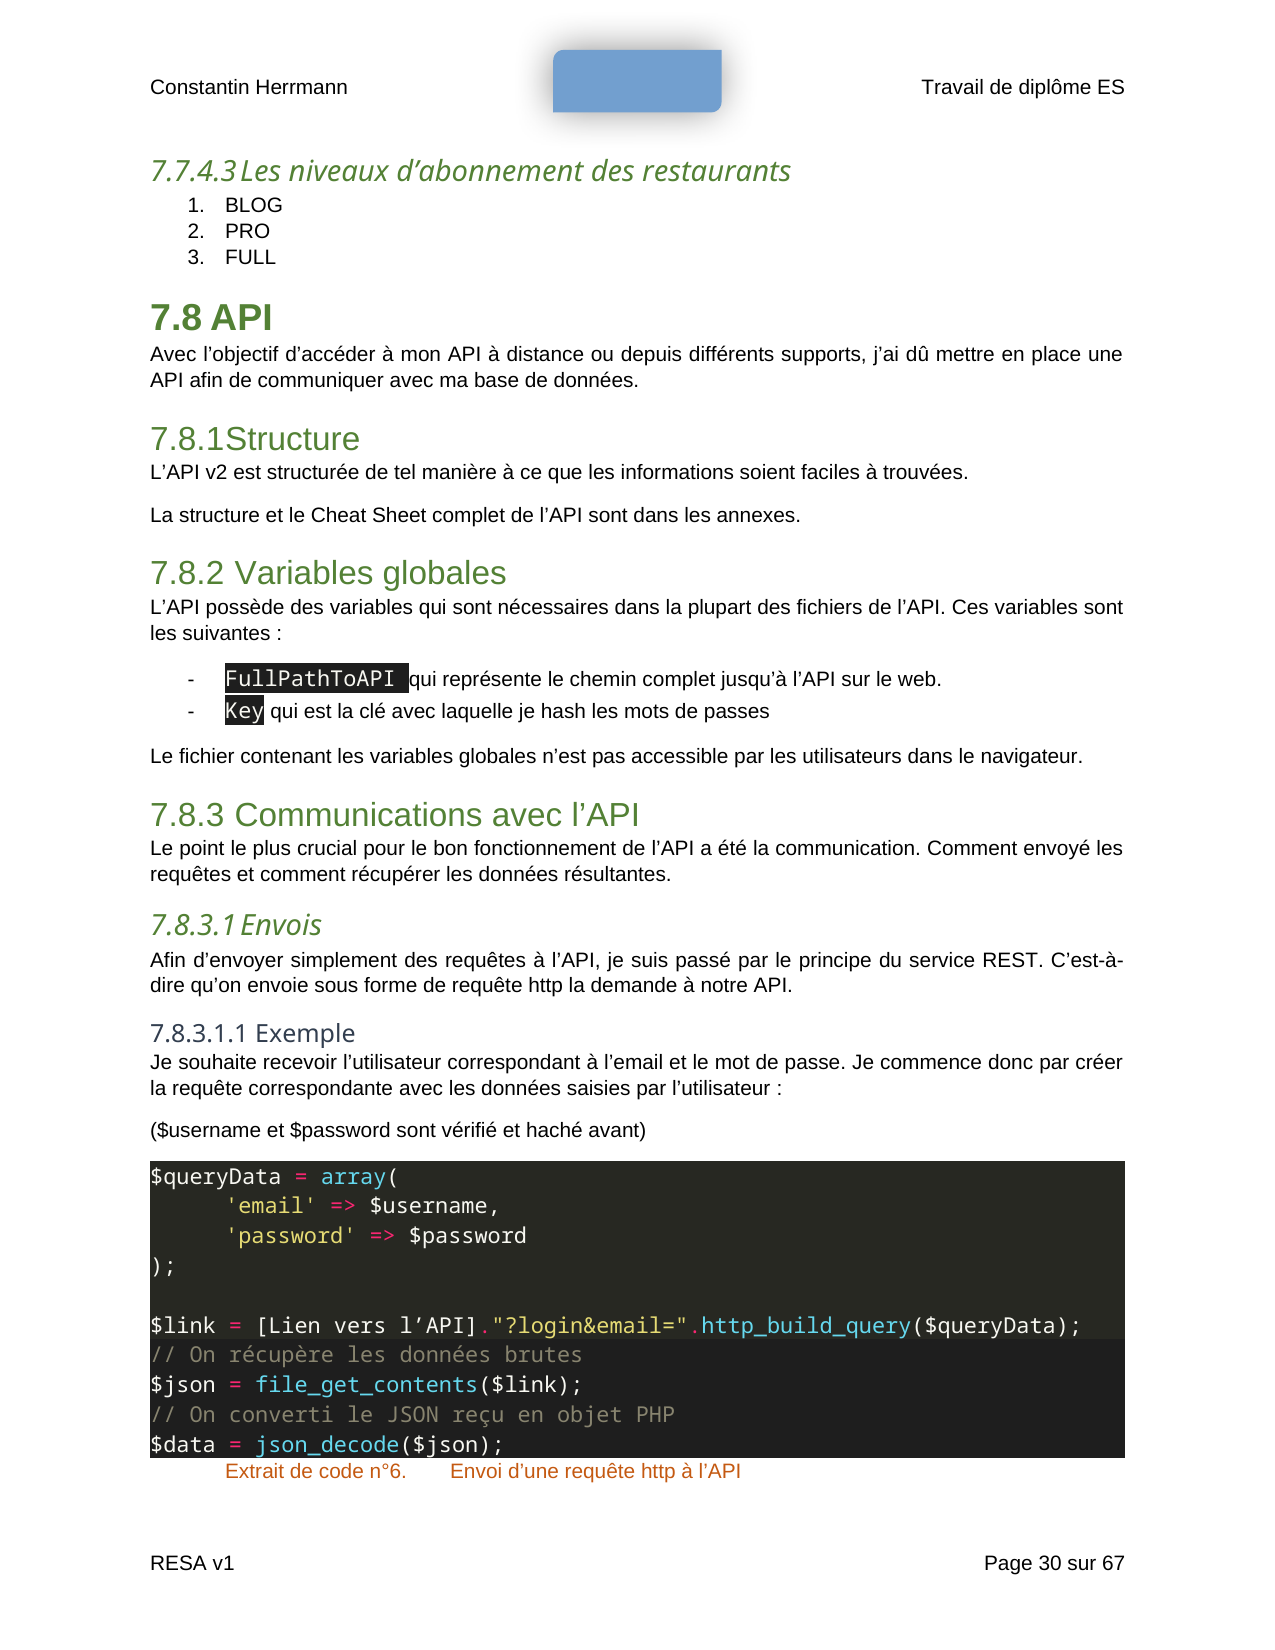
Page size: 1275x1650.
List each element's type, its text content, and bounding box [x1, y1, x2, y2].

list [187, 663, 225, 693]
subtitle API [150, 295, 1125, 338]
list BLOG [187, 193, 1125, 217]
text 'email' => $username, [150, 1190, 1125, 1220]
text ); [150, 1250, 1125, 1280]
text Avec l’objectif d’accéder à mon API à distance ou depuis différents supports, j’ai dû mettre en place une API afin de communiquer avec ma base de données. [150, 342, 1125, 392]
text Le point le plus crucial pour le bon fonctionnement de l’API a été la communication. Comment envoyé les requêtes et comment récupérer les données résultantes. [150, 836, 1125, 886]
text L’API possède des variables qui sont nécessaires dans la plupart des fichiers de l’API. Ces variables sont les suivantes : [150, 595, 1125, 644]
text La structure et le Cheat Sheet complet de l’API sont dans les annexes. [150, 502, 1125, 526]
text ($username et $password sont vérifié et haché avant) [150, 1118, 1125, 1142]
text // On converti le JSON reçu en objet PHP [150, 1399, 1125, 1429]
text // On récupère les données brutes [150, 1339, 1125, 1369]
text Je souhaite recevoir l’utilisateur correspondant à l’email et le mot de passe. Je commence donc par créer la requête correspondante avec les données saisies par l’utilisateur : [150, 1050, 1125, 1099]
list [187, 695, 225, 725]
text Le fichier contenant les variables globales n’est pas accessible par les utilisateurs dans le navigateur. [150, 744, 1125, 768]
list FullPathToAPI qui représente le chemin complet jusqu’à l’API sur le web. [409, 663, 1125, 693]
subtitle Communications avec l’API [150, 795, 1125, 833]
text Envoi d’une requête http à l’API [225, 1458, 1125, 1482]
text $link = [Lien vers l’API]."?login&email=".http_build_query($queryData); [150, 1309, 1125, 1339]
text $queryData = array( [150, 1161, 1125, 1190]
list FULL [187, 244, 1125, 268]
list PRO [187, 219, 1125, 243]
text Afin d’envoyer simplement des requêtes à l’API, je suis passé par le principe du service REST. C’est-à-dire qu’on envoie sous forme de requête http la demande à notre API. [150, 947, 1125, 997]
subtitle Les niveaux d’abonnement des restaurants [150, 150, 1125, 190]
subtitle Structure [150, 418, 1125, 457]
list Key qui est la clé avec laquelle je hash les mots de passes [264, 695, 1125, 725]
subtitle Variables globales [150, 553, 1125, 592]
text L’API v2 est structurée de tel manière à ce que les informations soient faciles à trouvées. [150, 460, 1125, 484]
subtitle Exemple [150, 1016, 1125, 1050]
text 'password' => $password [150, 1220, 1125, 1250]
subtitle Envois [150, 904, 1125, 944]
text $data = json_decode($json); [150, 1429, 1125, 1458]
text $json = file_get_contents($link); [150, 1369, 1125, 1399]
